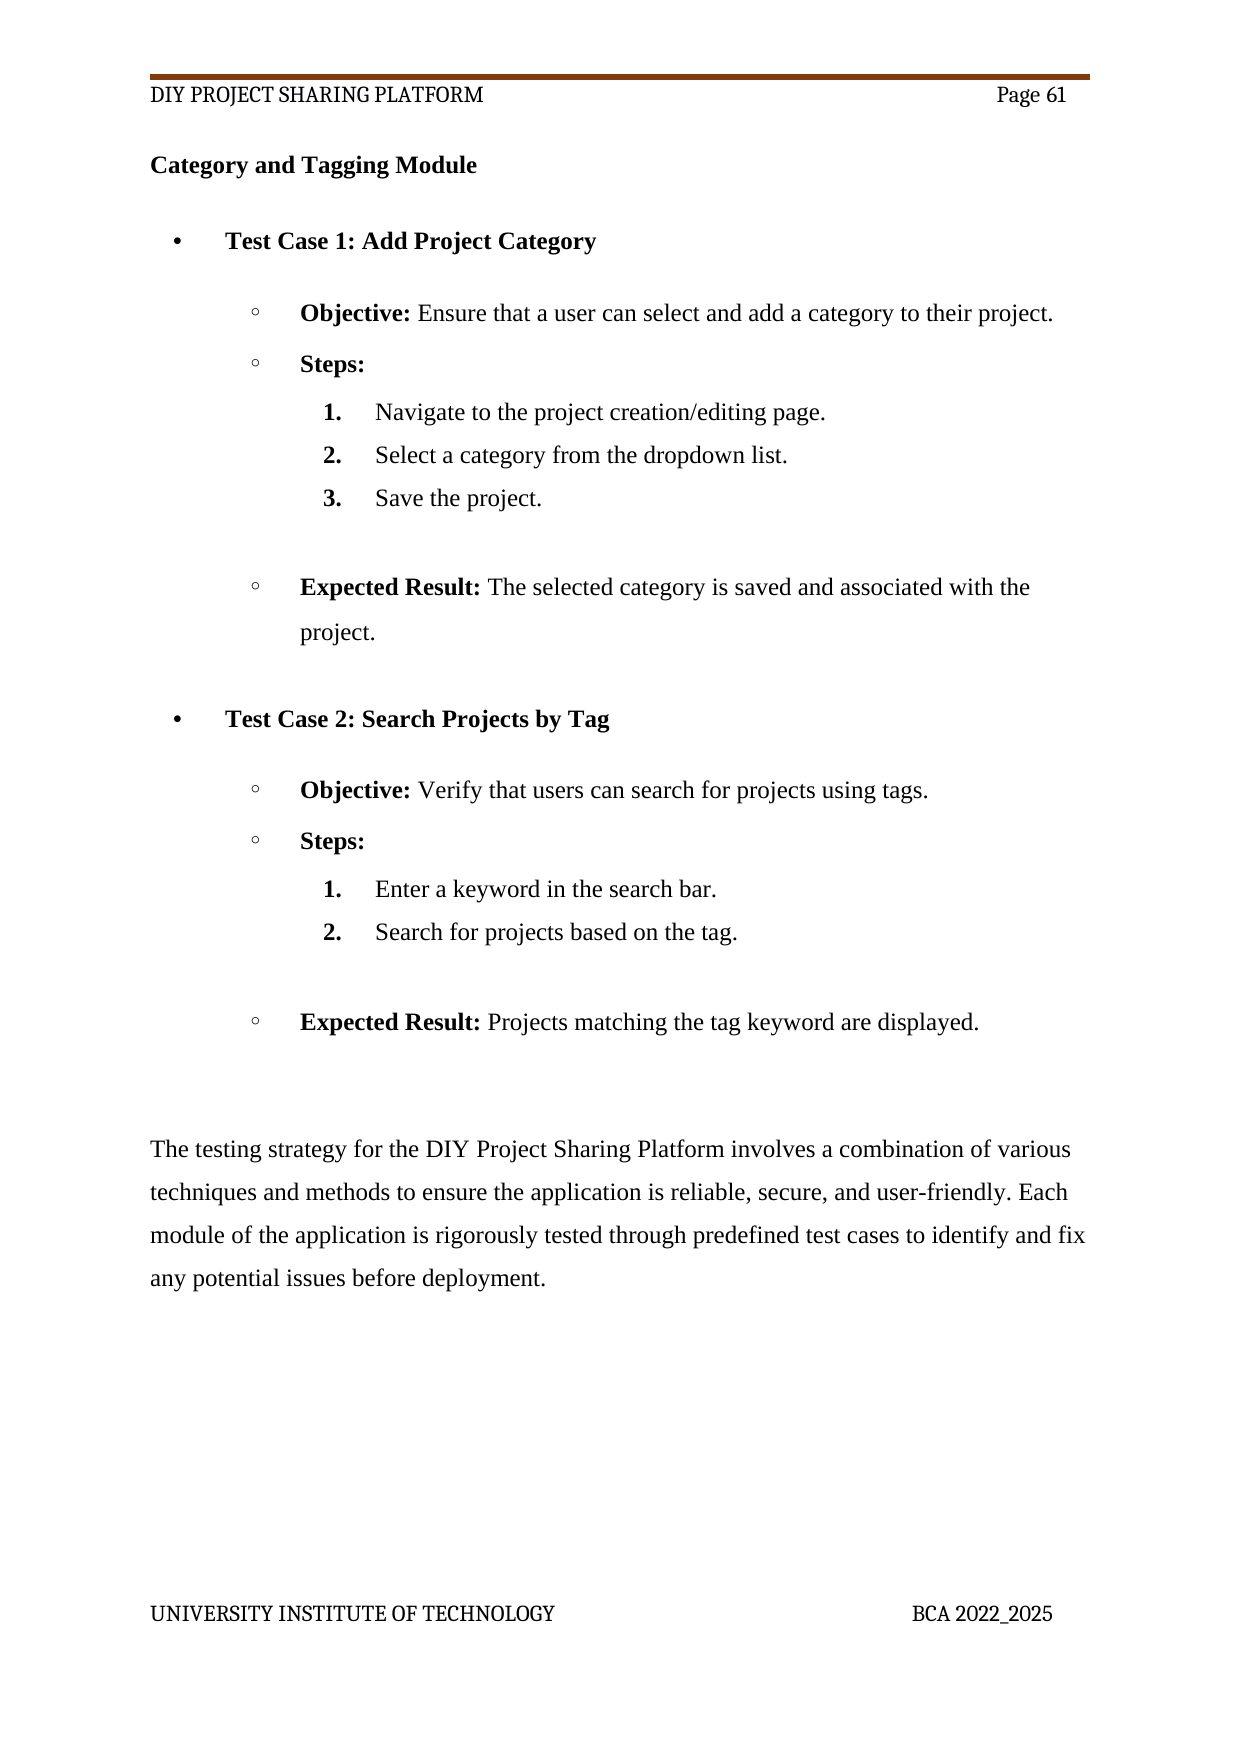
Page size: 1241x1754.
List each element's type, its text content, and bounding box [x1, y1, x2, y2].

list Objective: Verify that users can search for projects using tags. [248, 772, 1090, 806]
list Objective: Ensure that a user can select and add a category to their project. [248, 294, 1090, 328]
list Navigate to the project creation/editing page. [323, 397, 1090, 425]
list Test Case 2: Search Projects by Tag [173, 704, 1090, 732]
text The testing strategy for the DIY Project Sharing Platform involves a combination of various techniques and methods to ensure the application is reliable, secure, and user-friendly. Each module of the application is rigorously tested through predefined test cases to identify and fix any potential issues before deployment. [150, 1134, 1090, 1292]
list Enter a keyword in the search bar. [323, 874, 1090, 903]
text Category and Tagging Module [150, 150, 1090, 179]
list Expected Result: The selected category is saved and associated with the project. [248, 569, 1090, 646]
list Save the project. [323, 483, 1090, 512]
list Select a category from the dropdown list. [323, 440, 1090, 468]
list Steps: [248, 346, 1090, 379]
list Search for projects based on the tag. [323, 917, 1090, 946]
list Expected Result: Projects matching the tag keyword are displayed. [248, 1003, 1090, 1037]
list Steps: [248, 823, 1090, 857]
list Test Case 1: Add Project Category [173, 226, 1090, 255]
